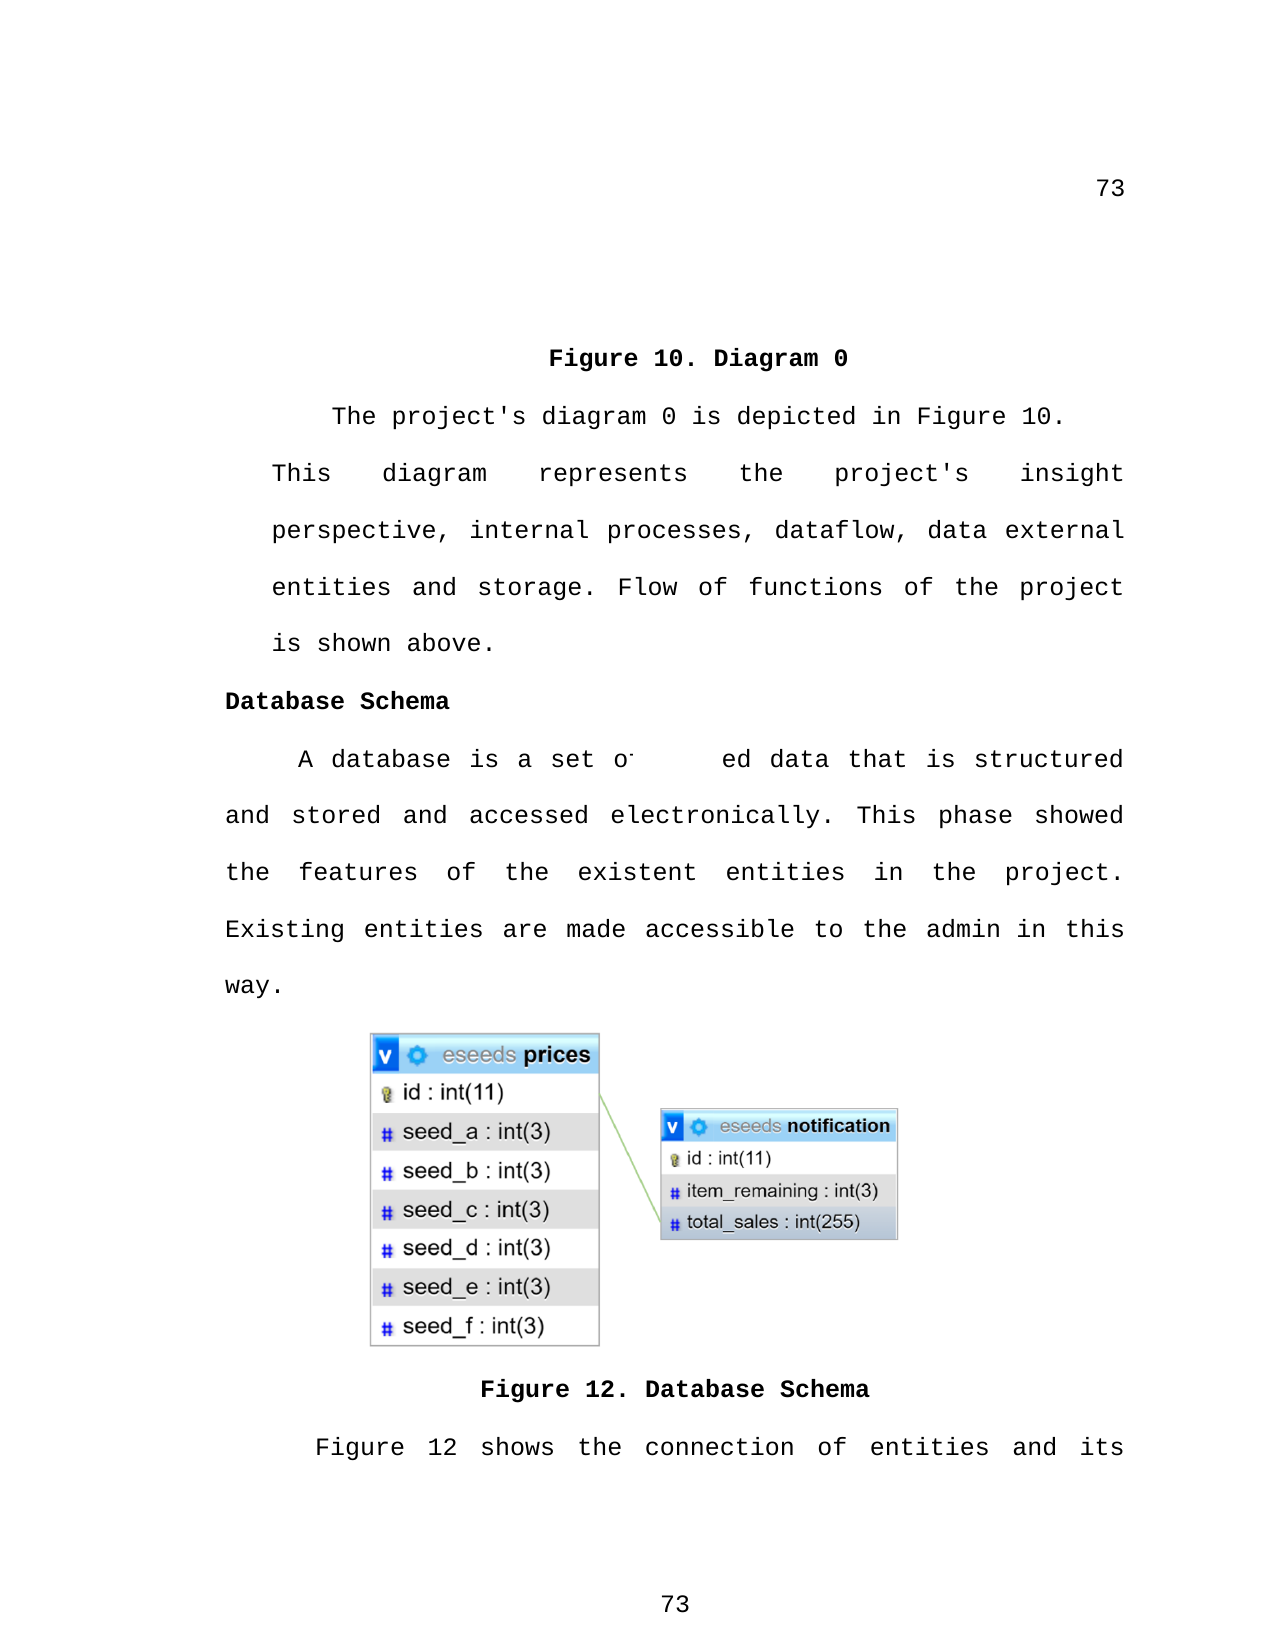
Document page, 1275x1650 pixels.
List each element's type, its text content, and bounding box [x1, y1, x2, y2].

picture [368, 1031, 901, 1349]
text This diagram represents the project's insight perspective, internal processes, dataflow, data external entities and storage. Flow of functions of the project is shown above. [271, 461, 1125, 659]
text Figure 12. Database Schema [225, 1377, 1125, 1405]
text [225, 1435, 1125, 1463]
text Database Schema [225, 689, 1125, 717]
text Figure 10. Diagram 0 [271, 346, 1125, 374]
text The project's diagram 0 is depicted in Figure 10. [271, 403, 1125, 432]
text A database is a set of linked data that is structured and stored and accessed electronically. This phase showed the features of the existent entities in the project. Existing entities are made accessible to the admin in this way. [225, 746, 1125, 1001]
